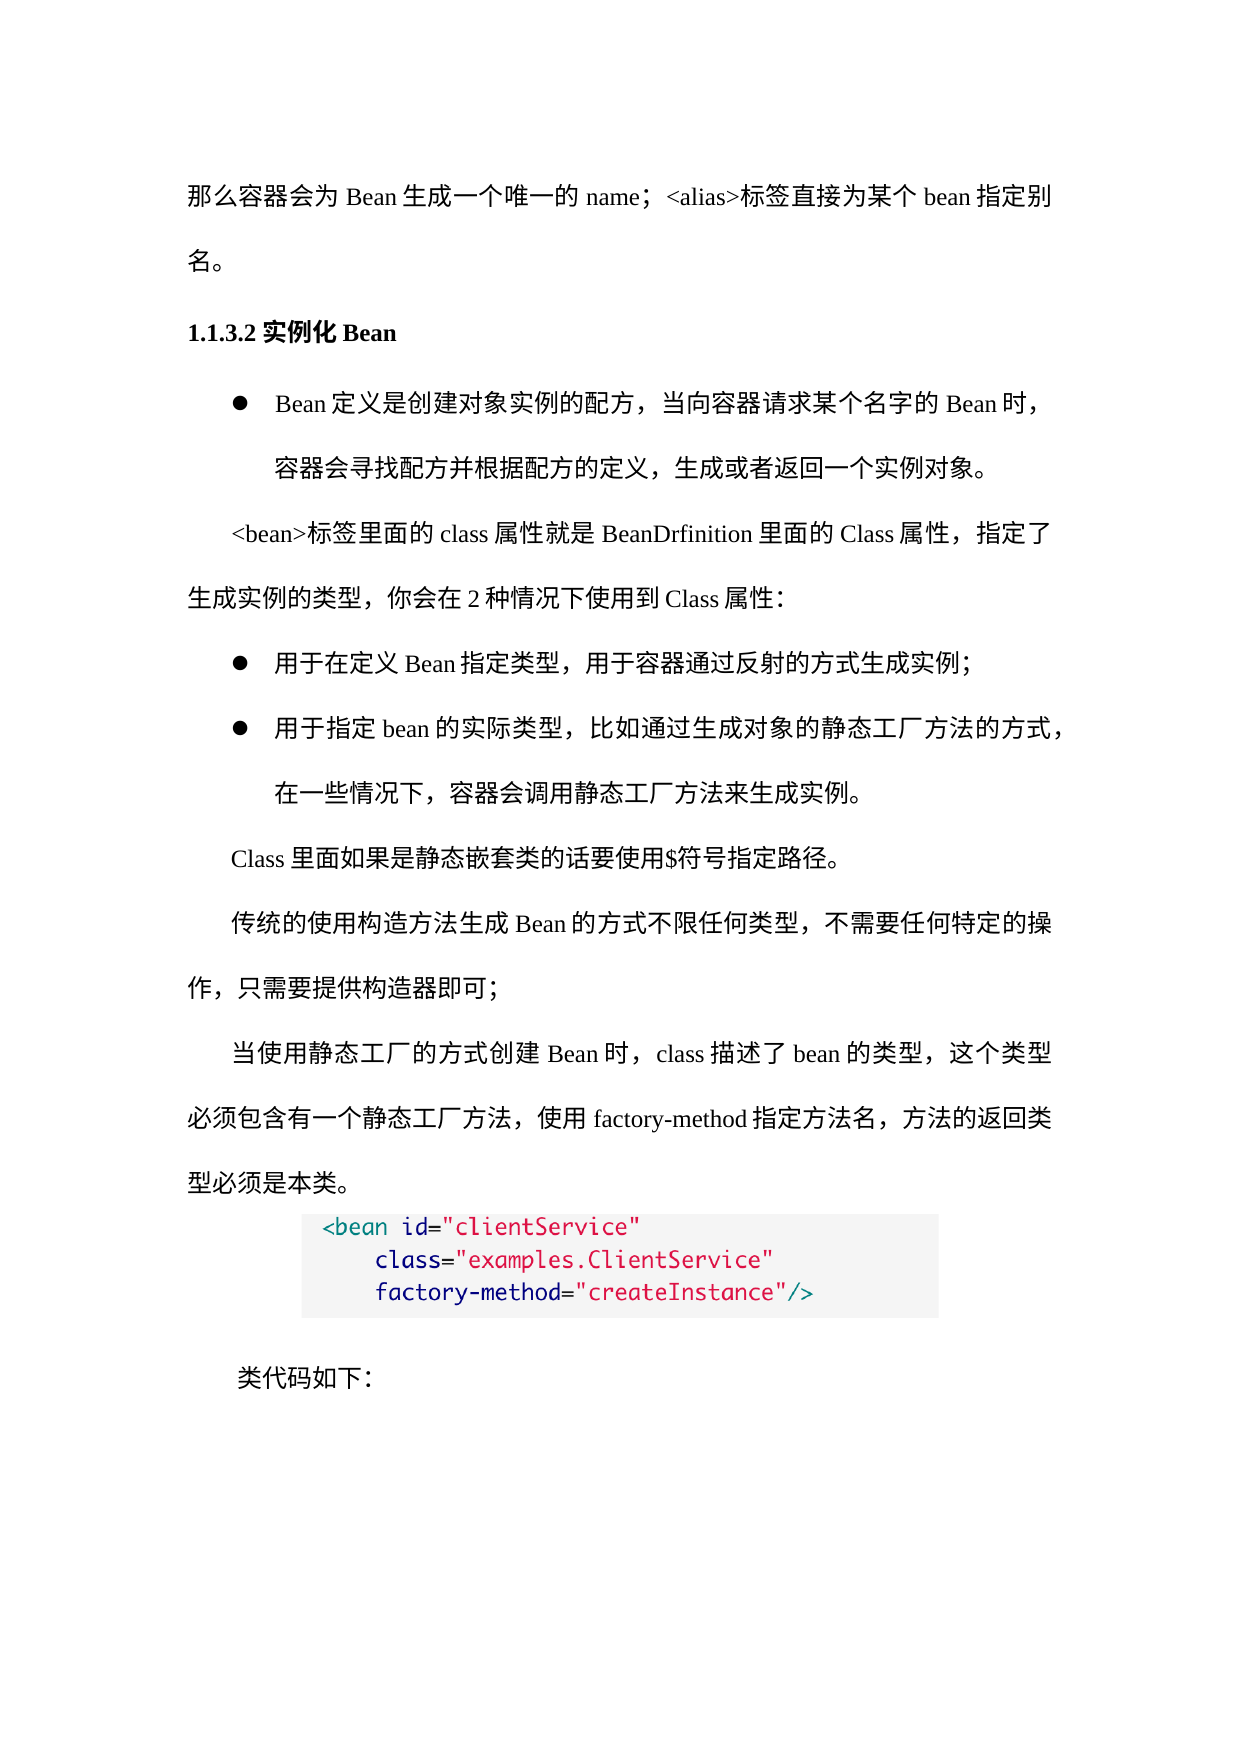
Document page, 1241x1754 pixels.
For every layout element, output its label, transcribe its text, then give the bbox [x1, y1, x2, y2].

list 用于指定bean的实际类型，比如通过生成对象的静态工厂方法的方式，在一些情况下，容器会调用静态工厂方法来生成实例。 [231, 694, 1053, 824]
list 用于在定义Bean指定类型，用于容器通过反射的方式生成实例； [231, 629, 1053, 694]
list Bean定义是创建对象实例的配方，当向容器请求某个名字的Bean时，容器会寻找配方并根据配方的定义，生成或者返回一个实例对象。 [231, 369, 1053, 499]
picture [301, 1214, 939, 1318]
text Class里面如果是静态嵌套类的话要使用$符号指定路径。 [187, 824, 1053, 889]
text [187, 162, 1053, 292]
text 当使用静态工厂的方式创建Bean时，class描述了bean的类型，这个类型必须包含有一个静态工厂方法，使用factory-method指定方法名，方法的返回类型必须是本类。 [187, 1019, 1053, 1214]
subtitle 1.1.3.2 实例化Bean [187, 298, 1053, 363]
text 类代码如下： [187, 1344, 1053, 1409]
text 传统的使用构造方法生成Bean的方式不限任何类型，不需要任何特定的操作，只需要提供构造器即可； [187, 889, 1053, 1019]
text <bean>标签里面的class属性就是BeanDrfinition里面的Class属性，指定了生成实例的类型，你会在2种情况下使用到Class属性： [187, 499, 1053, 629]
